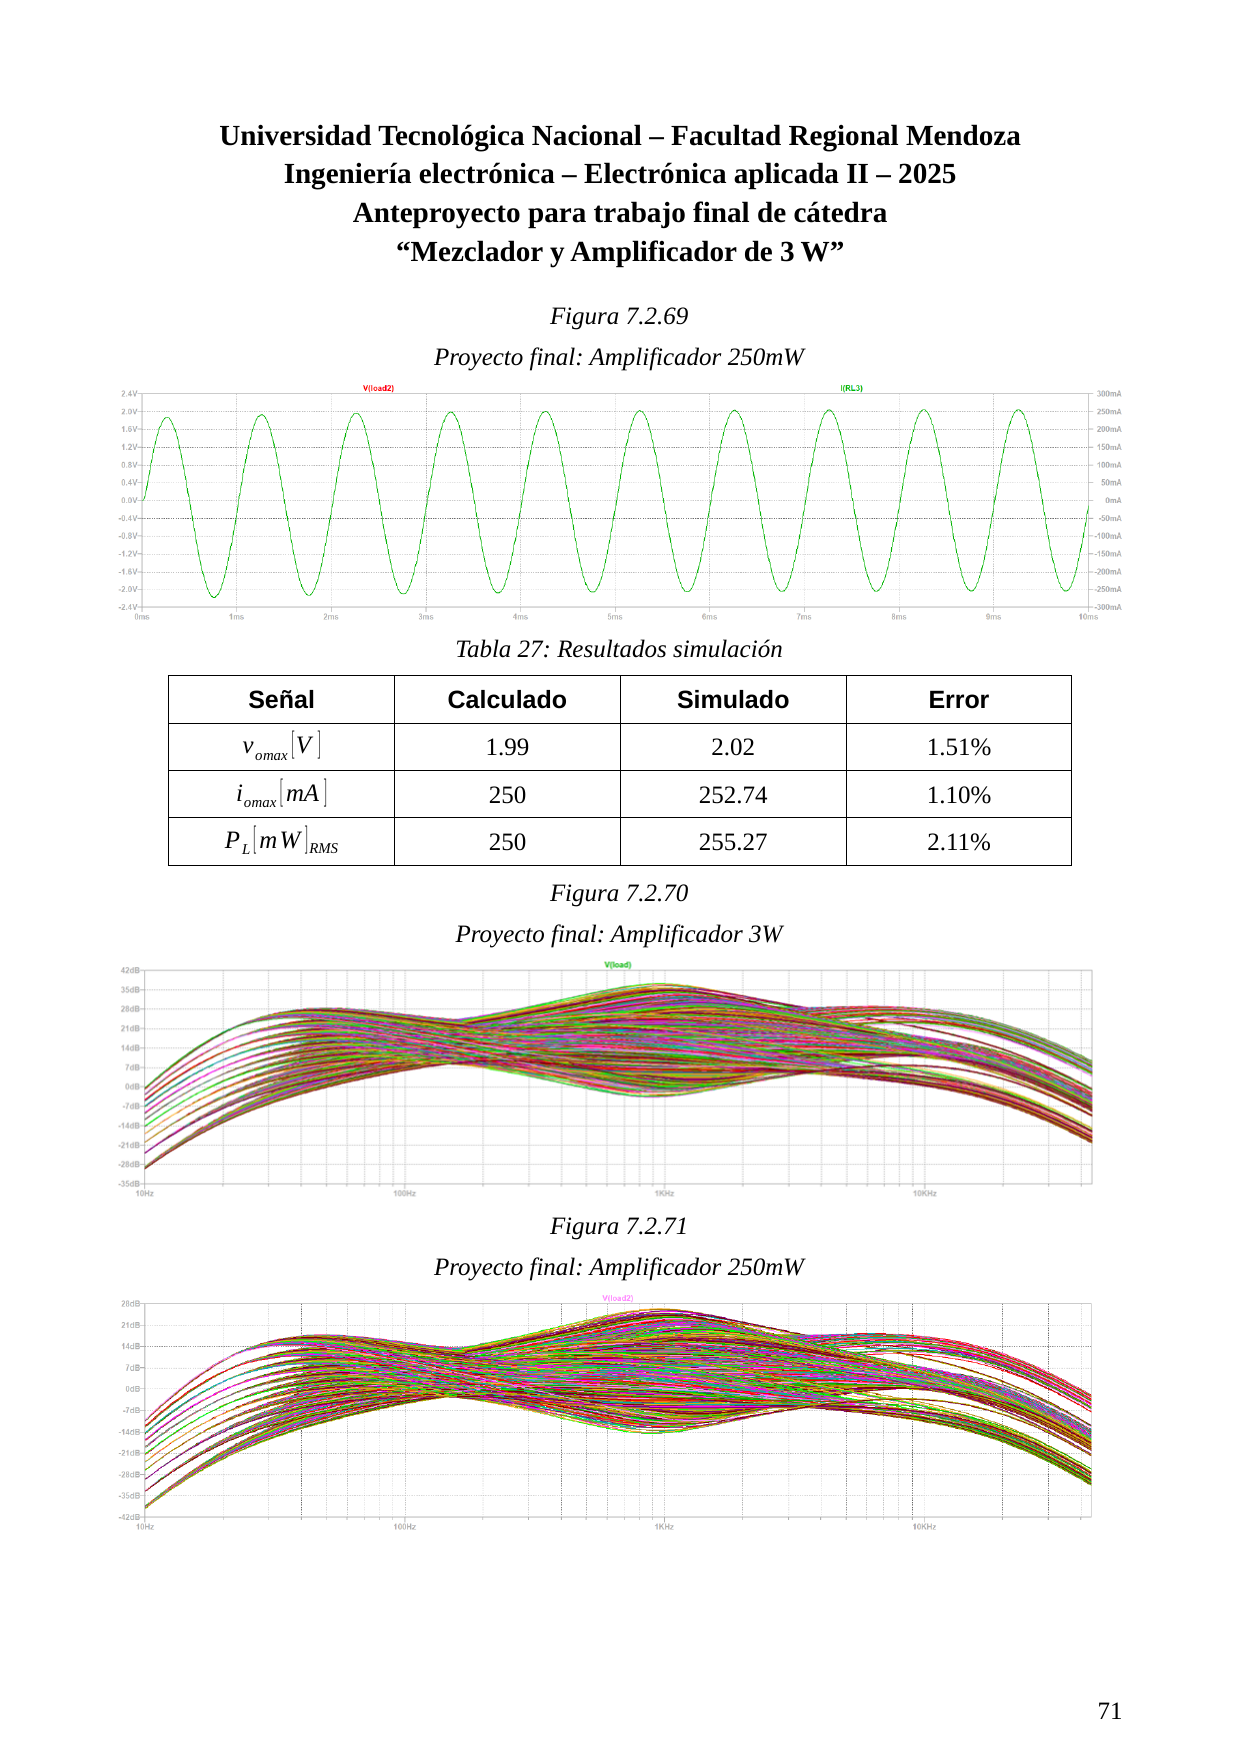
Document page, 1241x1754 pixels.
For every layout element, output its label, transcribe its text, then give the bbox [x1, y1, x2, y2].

table_cell 2.11% [847, 818, 1071, 864]
table_header Error [847, 676, 1071, 723]
table_cell 1.51% [847, 724, 1071, 770]
table_cell 1.99 [395, 724, 620, 770]
table_cell 252.74 [621, 771, 846, 817]
picture [118, 960, 1123, 1199]
table_cell [169, 724, 394, 770]
table_cell 250 [395, 818, 620, 864]
table_header Señal [169, 676, 394, 723]
table_header Calculado [395, 676, 620, 723]
table_cell 250 [395, 771, 620, 817]
text Proyecto final: Amplificador 250mW [118, 1252, 1122, 1281]
picture [118, 383, 1123, 622]
text Proyecto final: Amplificador 3W [118, 919, 1122, 948]
table_cell 255.27 [621, 818, 846, 864]
table_header Simulado [621, 676, 846, 723]
table_cell 2.02 [621, 724, 846, 770]
picture [118, 1293, 1122, 1532]
table_cell [169, 818, 394, 864]
table_cell [169, 771, 394, 817]
text Proyecto final: Amplificador 250mW [118, 342, 1122, 371]
text Tabla 27: Resultados simulación [118, 634, 1122, 663]
table_cell 1.10% [847, 771, 1071, 817]
